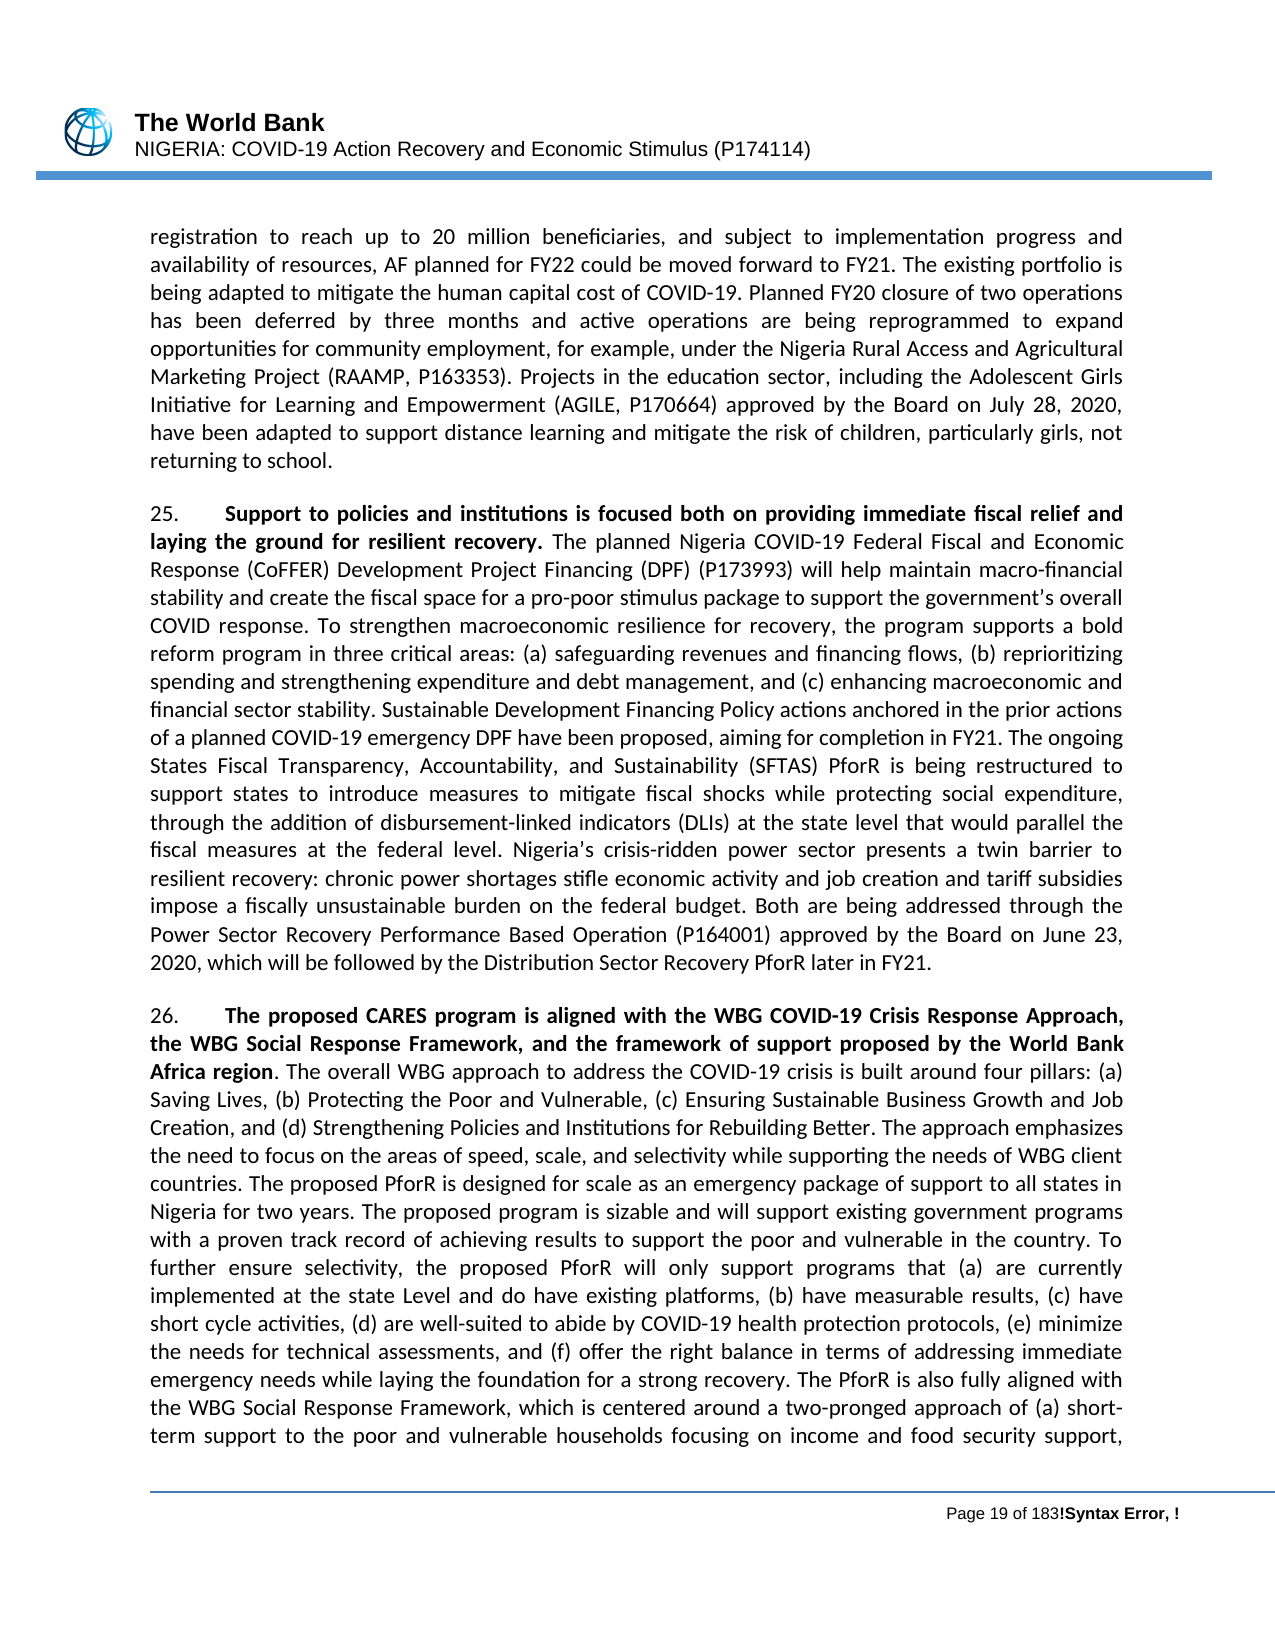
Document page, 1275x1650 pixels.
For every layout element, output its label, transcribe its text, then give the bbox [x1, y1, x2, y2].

list Support to policies and institutions is focused both on providing immediate fiscal relief and laying the ground for resilient recovery. The planned Nigeria COVID-19 Federal Fiscal and Economic Response (CoFFER) Development Project Financing (DPF) (P173993) will help maintain macro-financial stability and create the fiscal space for a pro-poor stimulus package to support the government’s overall COVID response. To strengthen macroeconomic resilience for recovery, the program supports a bold reform program in three critical areas: (a) safeguarding revenues and financing flows, (b) reprioritizing spending and strengthening expenditure and debt management, and (c) enhancing macroeconomic and financial sector stability. Sustainable Development Financing Policy actions anchored in the prior actions of a planned COVID-19 emergency DPF have been proposed, aiming for completion in FY21. The ongoing States Fiscal Transparency, Accountability, and Sustainability (SFTAS) PforR is being restructured to support states to introduce measures to mitigate fiscal shocks while protecting social expenditure, through the addition of disbursement-linked indicators (DLIs) at the state level that would parallel the fiscal measures at the federal level. Nigeria’s crisis-ridden power sector presents a twin barrier to resilient recovery: chronic power shortages stifle economic activity and job creation and tariff subsidies impose a fiscally unsustainable burden on the federal budget. Both are being addressed through the Power Sector Recovery Performance Based Operation (P164001) approved by the Board on June 23, 2020, which will be followed by the Distribution Sector Recovery PforR later in FY21. [150, 499, 1125, 976]
picture [79, 116, 86, 122]
picture [64, 108, 113, 156]
picture [95, 108, 113, 144]
picture [86, 118, 92, 126]
